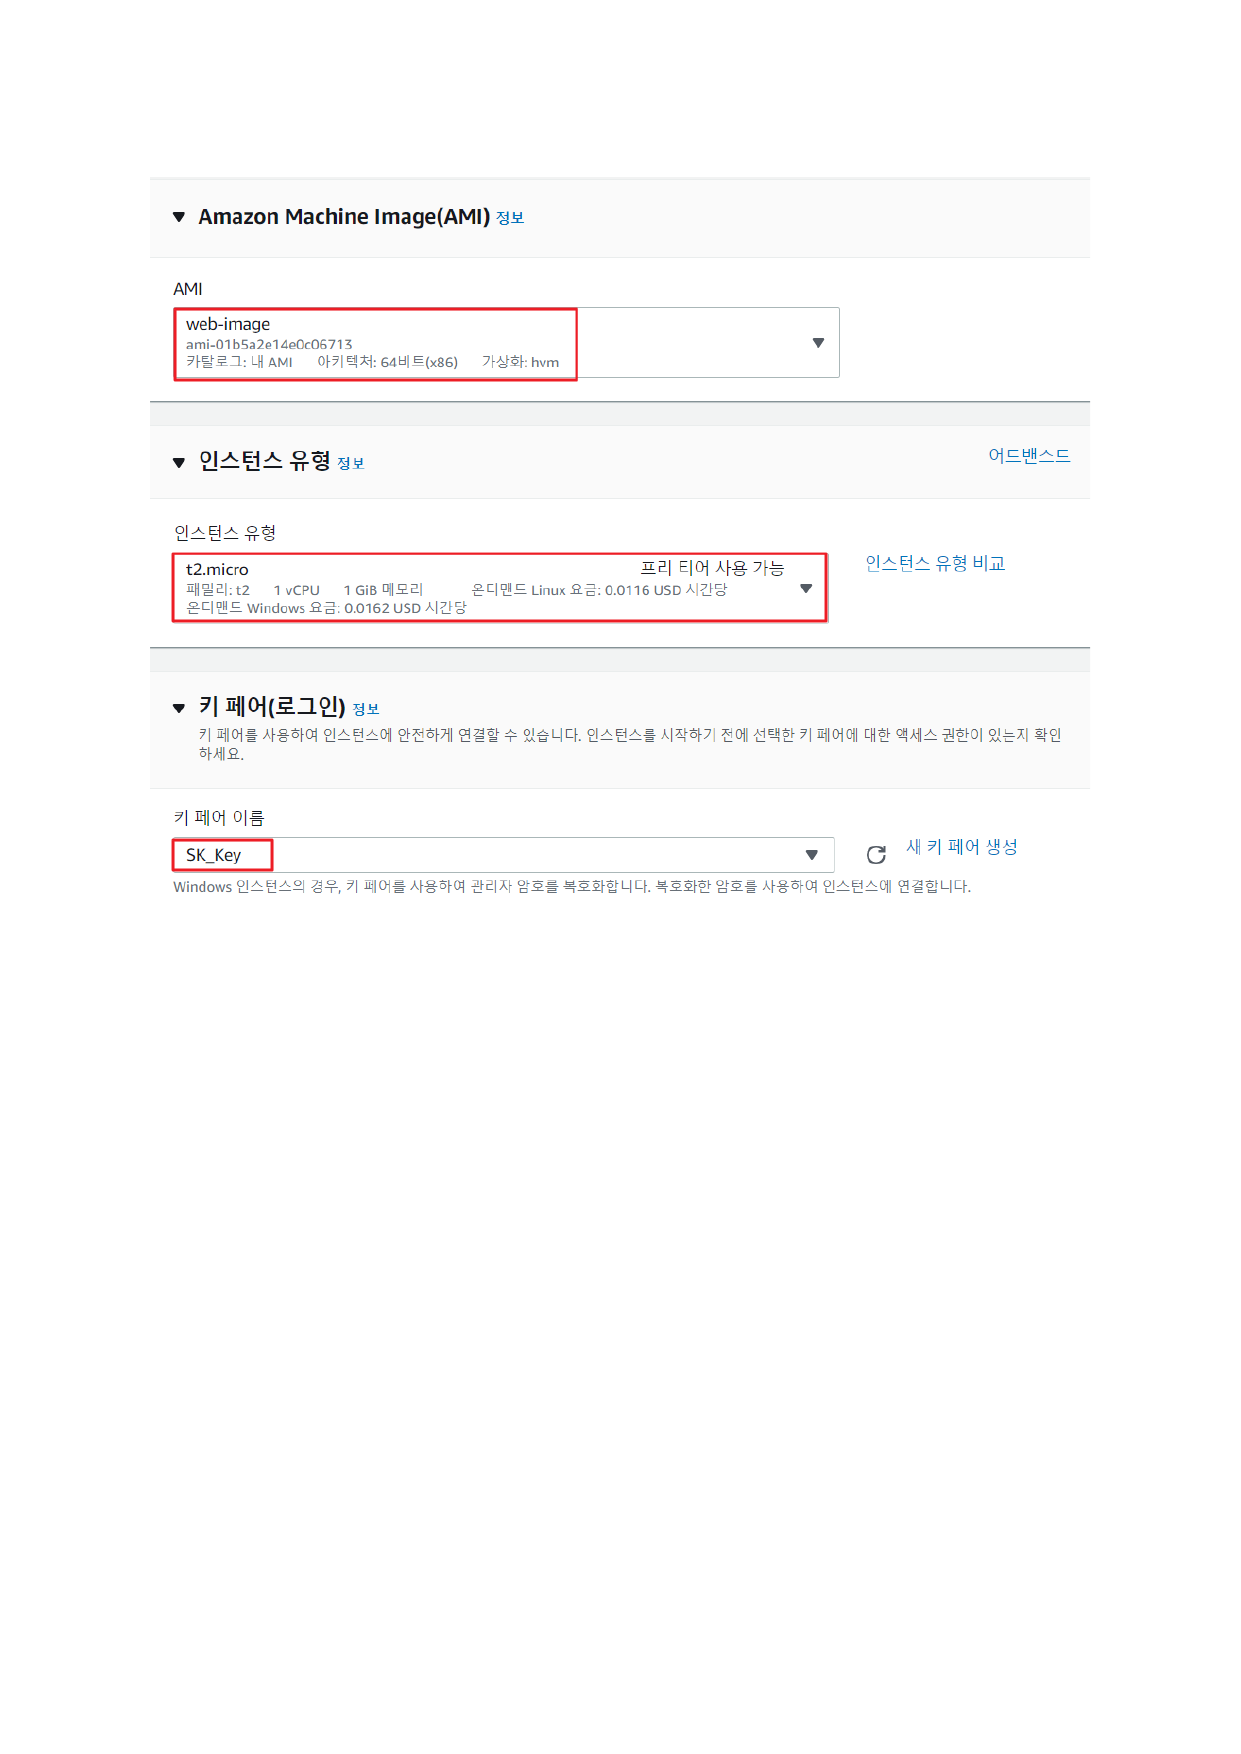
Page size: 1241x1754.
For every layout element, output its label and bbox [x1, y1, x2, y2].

picture [150, 177, 1091, 915]
